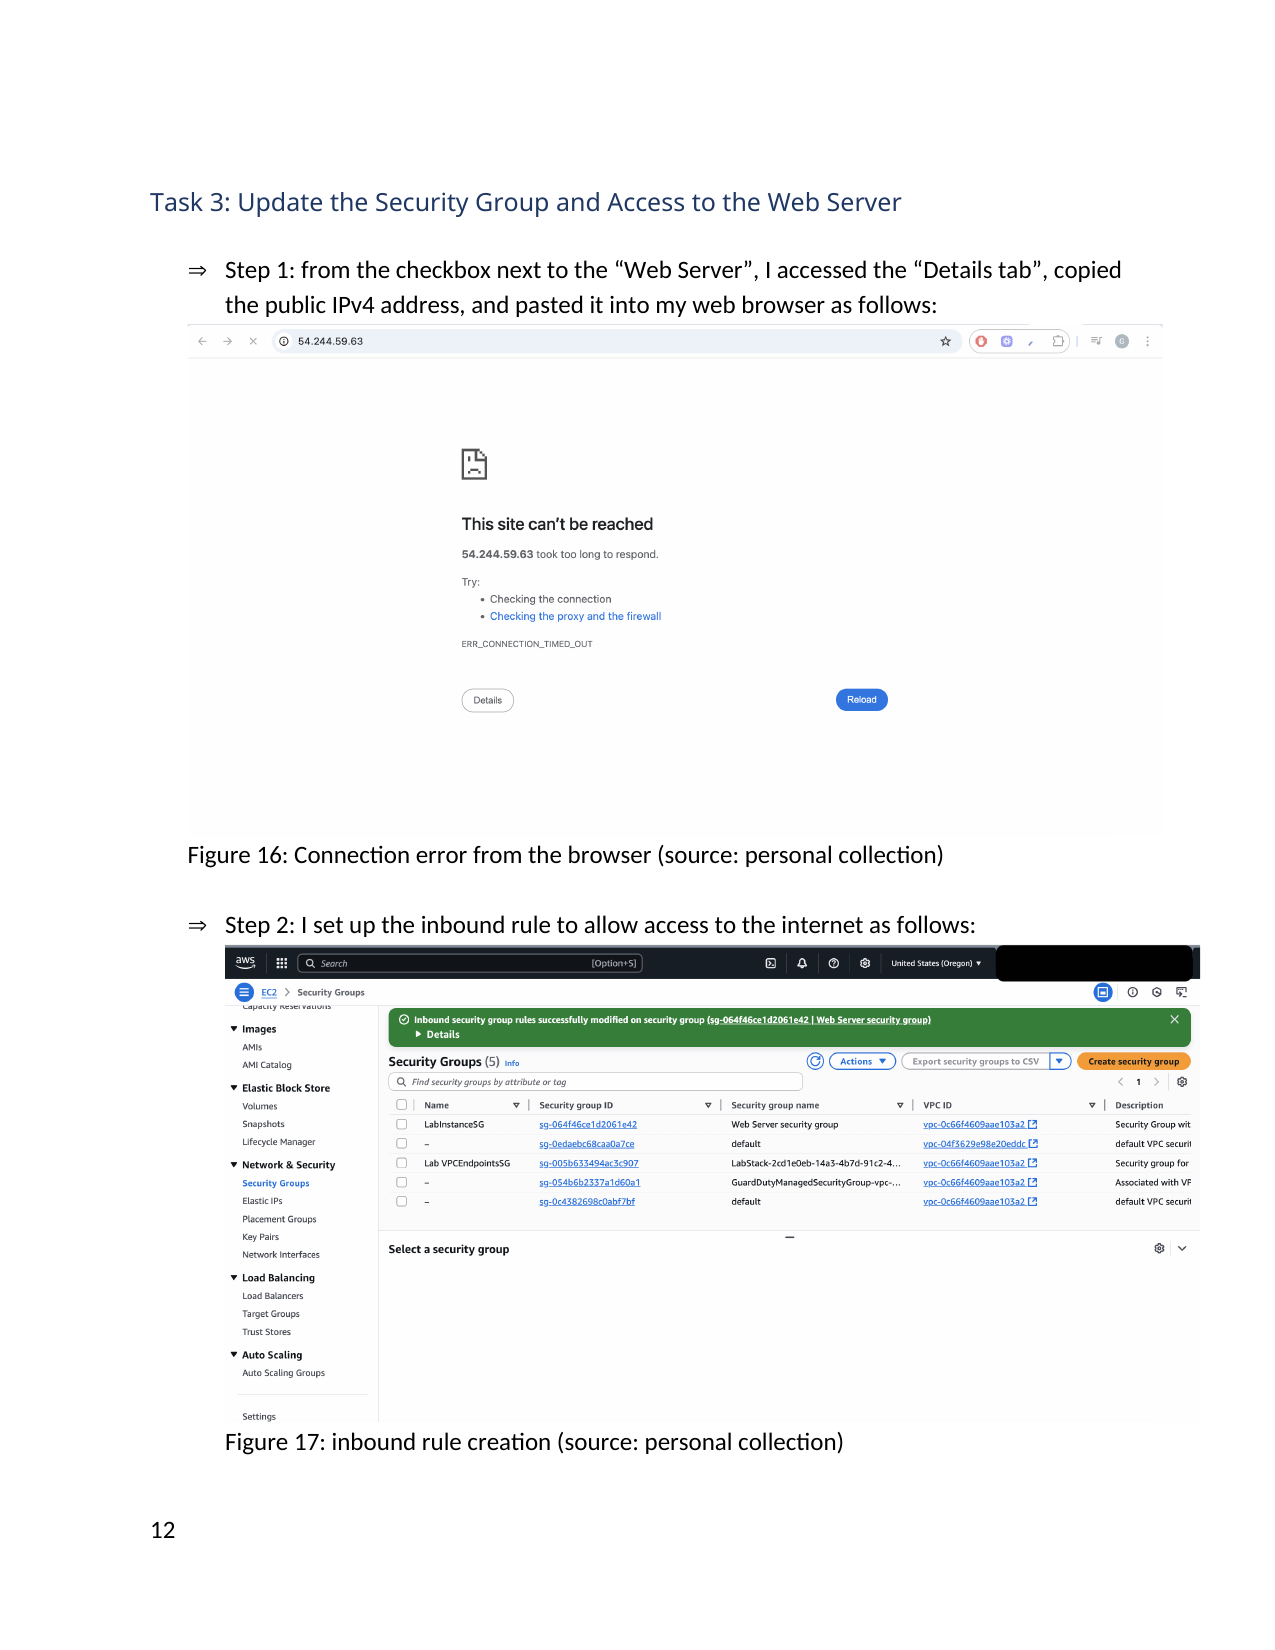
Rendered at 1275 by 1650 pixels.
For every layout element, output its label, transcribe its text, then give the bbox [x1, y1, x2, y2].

list Step 2: I set up the inbound rule to allow access to the internet as follows: [187, 909, 1125, 939]
subtitle Task 3: Update the Security Group and Access to the Web Server [150, 185, 1125, 219]
list Figure 17: inbound rule creation (source: personal collection) [225, 1426, 1125, 1457]
picture [225, 943, 1200, 1422]
list Step 1: from the checkbox next to the “Web Server”, I accessed the “Details tab”, copied the public IPv4 address, and pasted it into my web browser as follows: [187, 254, 1125, 320]
picture [187, 324, 1163, 835]
text Figure 16: Connection error from the browser (source: personal collection) [187, 839, 1125, 869]
